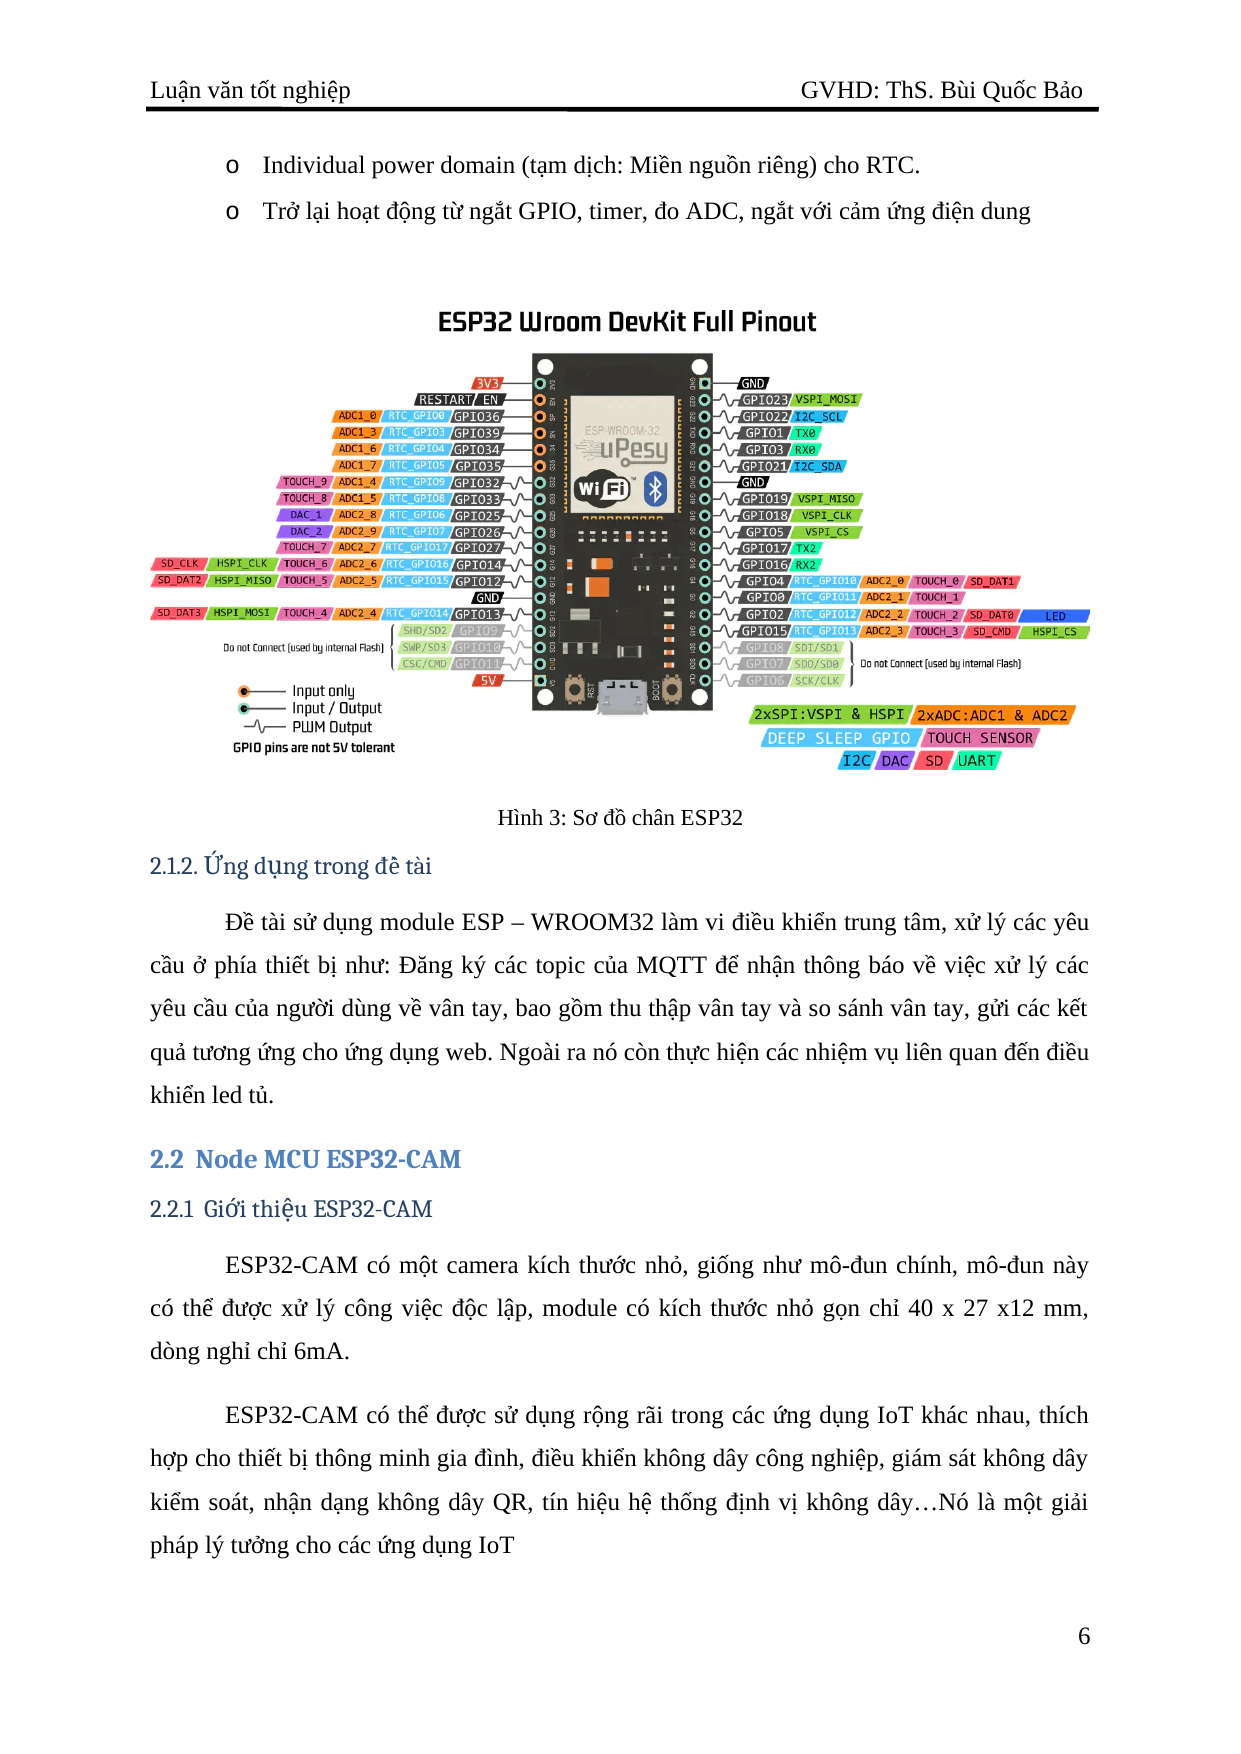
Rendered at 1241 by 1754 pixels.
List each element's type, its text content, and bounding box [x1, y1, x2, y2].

text ESP32-CAM có thể được sử dụng rộng rãi trong các ứng dụng IoT khác nhau, thích hợp cho thiết bị thông minh gia đình, điều khiển không dây công nghiệp, giám sát không dây kiểm soát, nhận dạng không dây QR, tín hiệu hệ thống định vị không dây…Nó là một giải pháp lý tưởng cho các ứng dụng IoT [150, 1400, 1090, 1558]
list Individual power domain (tạm dịch: Miền nguồn riêng) cho RTC. [225, 150, 1090, 181]
picture [150, 310, 1091, 770]
text Hình 3: Sơ đồ chân ESP32 [150, 804, 1090, 831]
text ESP32-CAM có một camera kích thước nhỏ, giống như mô-đun chính, mô-đun này có thể được xử lý công việc độc lập, module có kích thước nhỏ gọn chỉ 40 x 27 x12 mm, dòng nghỉ chỉ 6mA. [150, 1250, 1090, 1365]
subtitle 2.2 Node MCU ESP32-CAM [150, 1144, 1090, 1175]
text Đề tài sử dụng module ESP – WROOM32 làm vi điều khiển trung tâm, xử lý các yêu cầu ở phía thiết bị như: Đăng ký các topic của MQTT để nhận thông báo về việc xử lý các yêu cầu của người dùng về vân tay, bao gồm thu thập vân tay và so sánh vân tay, gửi các kết quả tương ứng cho ứng dụng web. Ngoài ra nó còn thực hiện các nhiệm vụ liên quan đến điều khiển led tủ. [150, 907, 1090, 1108]
list Trở lại hoạt động từ ngắt GPIO, timer, đo ADC, ngắt với cảm ứng điện dung [225, 196, 1090, 227]
subtitle 2.2.1 Giới thiệu ESP32-CAM [150, 1194, 1090, 1223]
subtitle 2.1.2. Ứng dụng trong đề tài [150, 852, 1090, 880]
